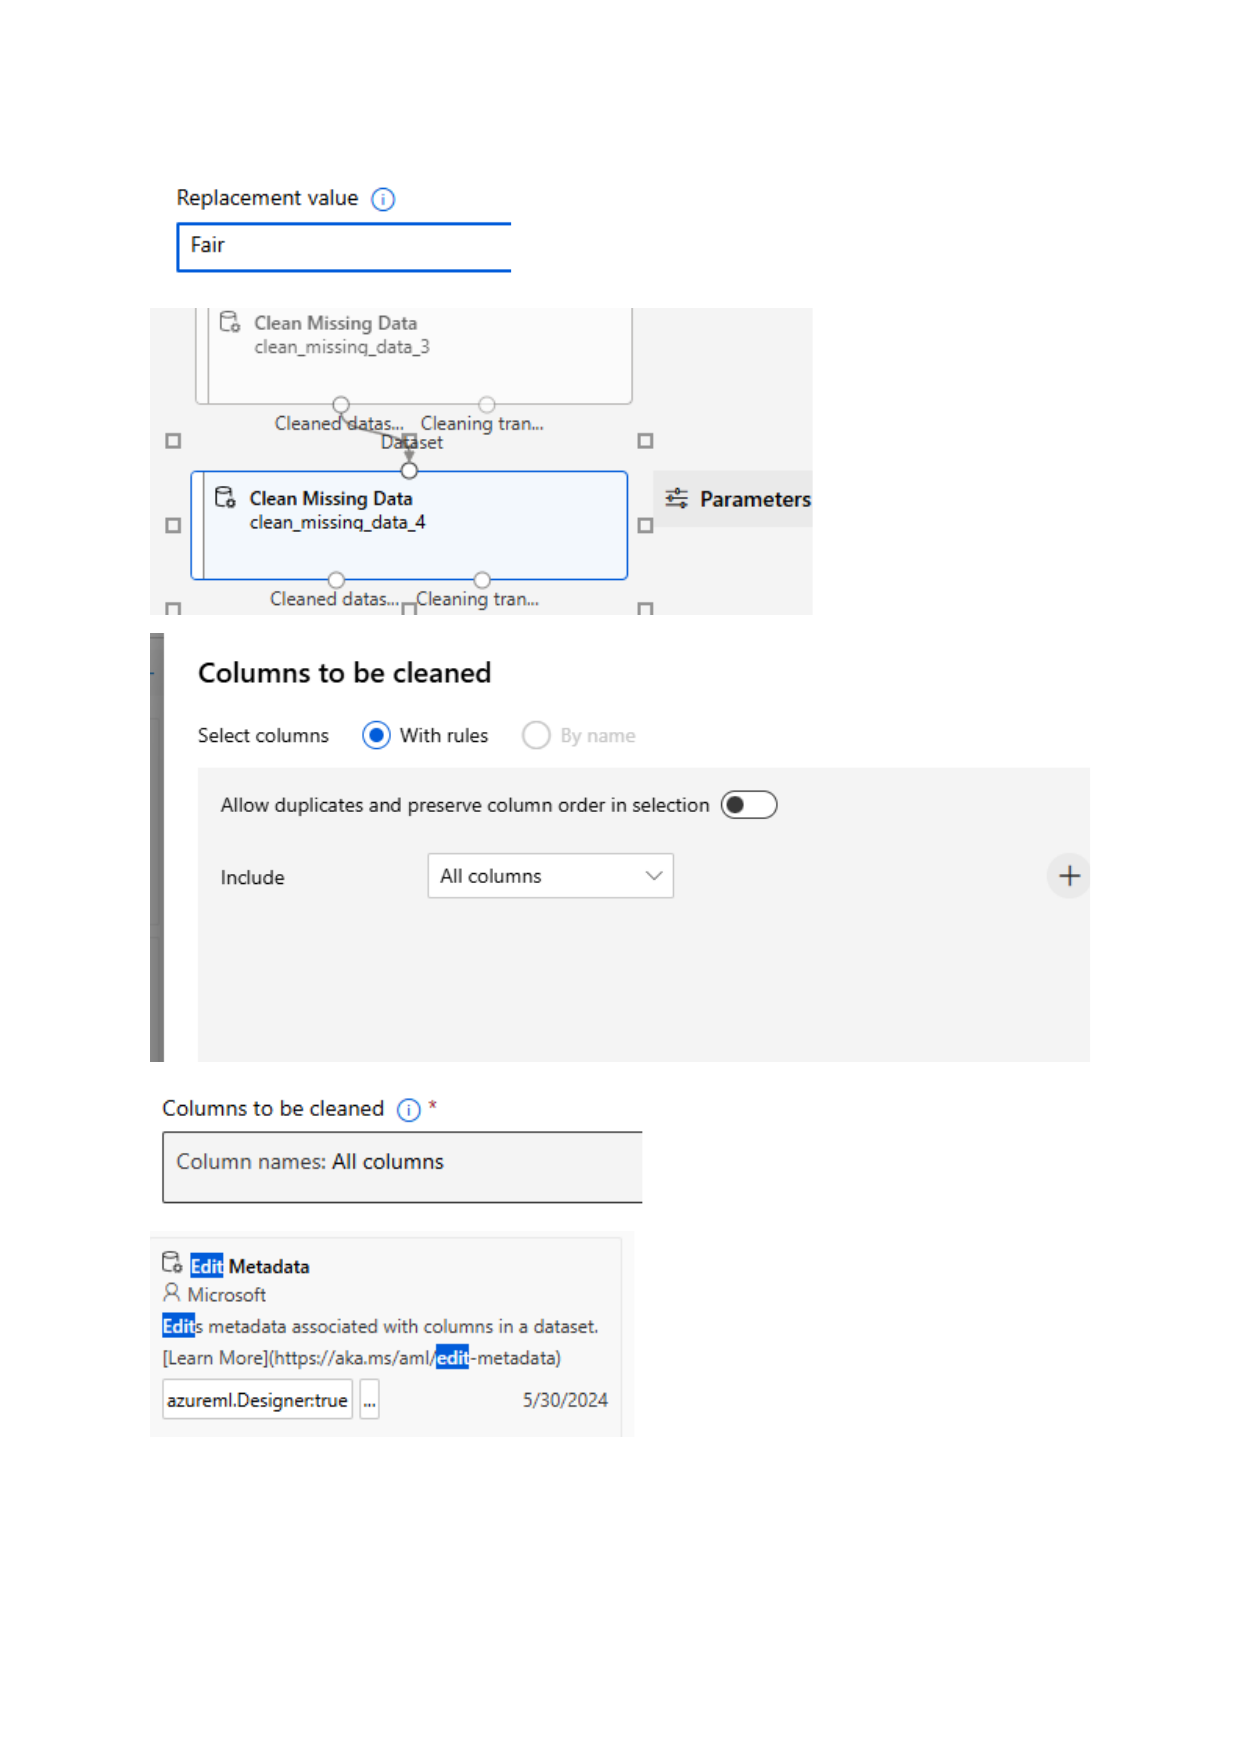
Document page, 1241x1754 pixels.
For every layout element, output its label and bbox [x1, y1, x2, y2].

picture [150, 633, 1091, 1062]
picture [150, 308, 813, 615]
picture [150, 1231, 635, 1437]
picture [150, 177, 512, 290]
picture [150, 1080, 643, 1213]
